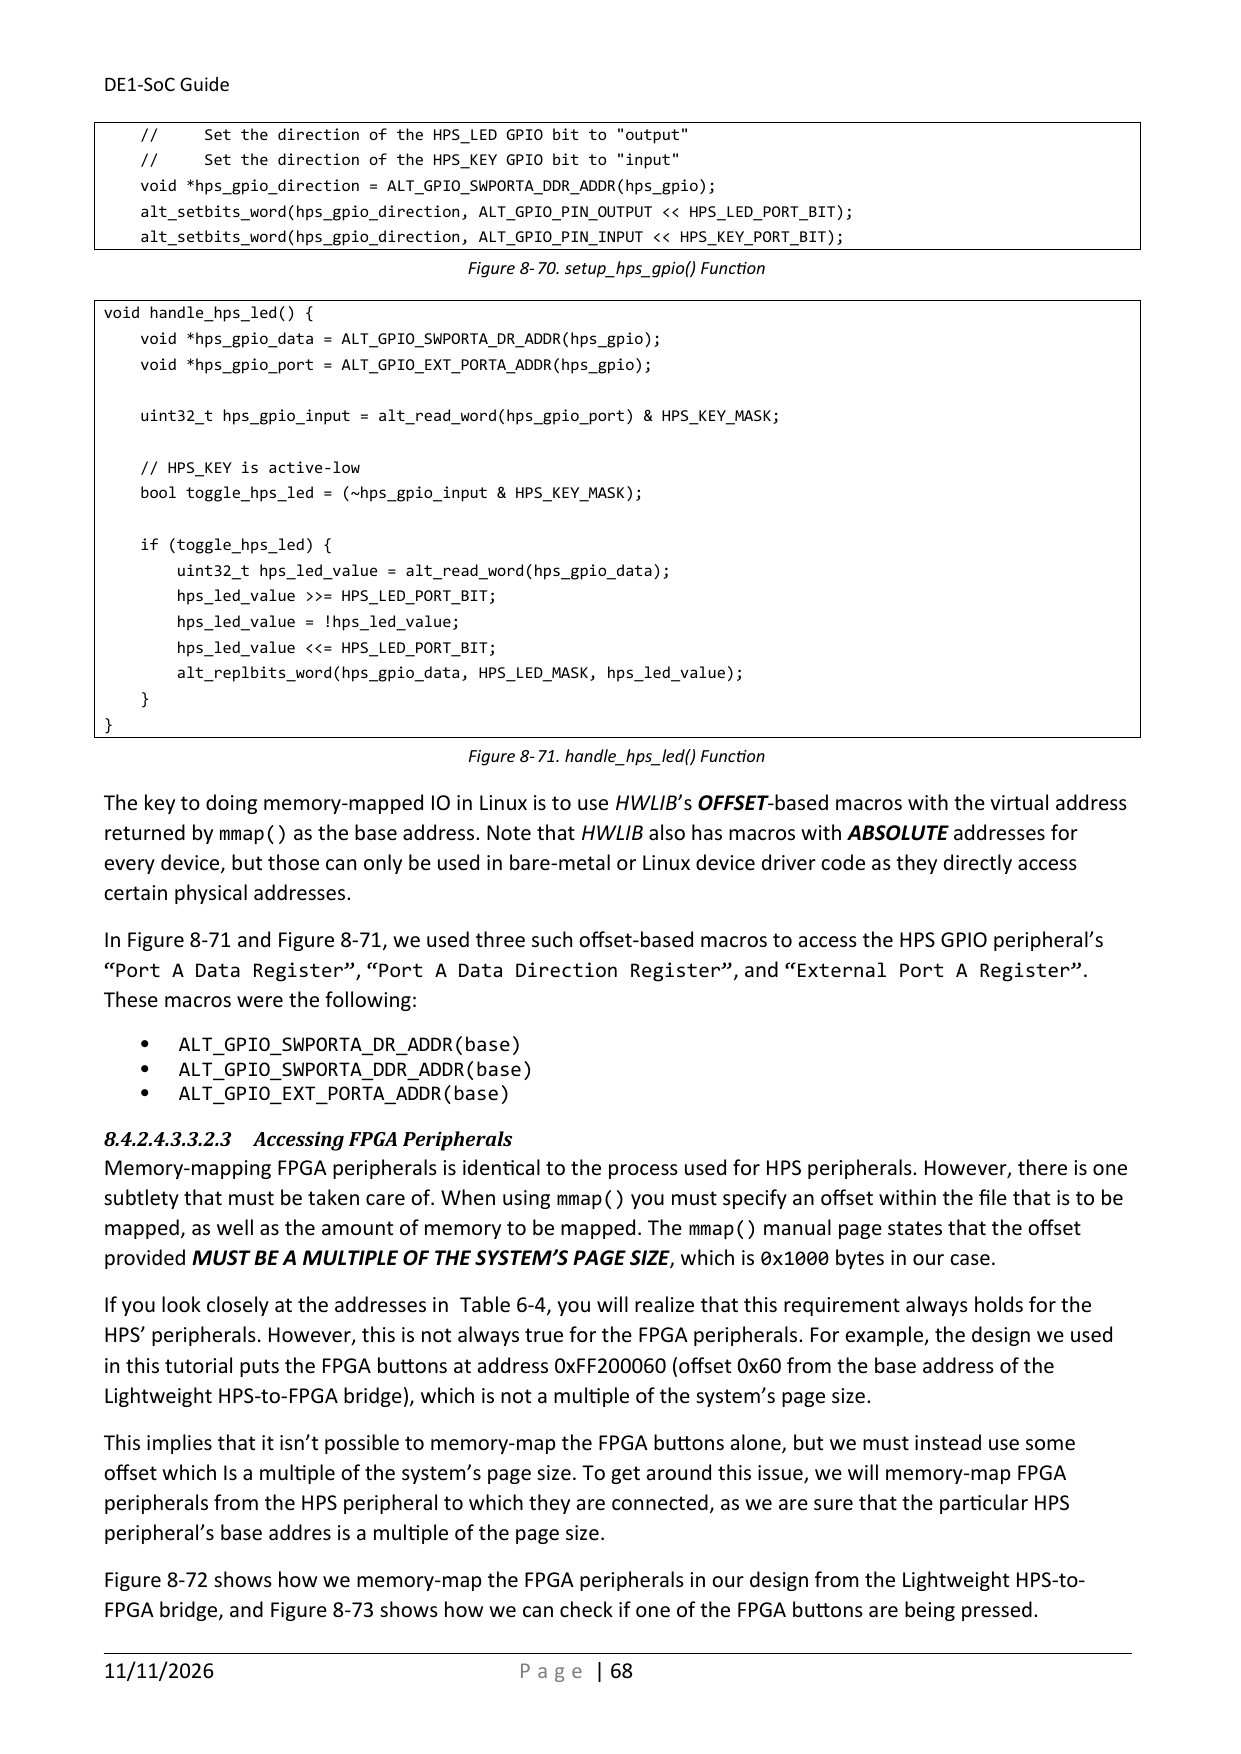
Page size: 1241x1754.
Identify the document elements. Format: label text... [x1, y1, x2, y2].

text Memory-mapping FPGA peripherals is identical to the process used for HPS peripherals. However, there is one subtlety that must be taken care of. When using mmap() you must specify an offset within the file that is to be mapped, as well as the amount of memory to be mapped. The mmap() manual page states that the offset provided must be a multiple of the system’s page size, which is 0x1000 bytes in our case. [103, 1153, 1132, 1271]
text alt_setbits_word(hps_gpio_direction, ALT_GPIO_PIN_OUTPUT << HPS_LED_PORT_BIT); [95, 199, 1140, 221]
text uint32_t hps_gpio_input = alt_read_word(hps_gpio_port) & HPS_KEY_MASK; [95, 403, 1140, 426]
text If you look closely at the addresses in Table 6-4, you will realize that this requirement always holds for the HPS’ peripherals. However, this is not always true for the FPGA peripherals. For example, the design we used in this tutorial puts the FPGA buttons at address 0xFF200060 (offset 0x60 from the base address of the Lightweight HPS-to-FPGA bridge), which is not a multiple of the system’s page size. [103, 1290, 1132, 1409]
text bool toggle_hps_led = (~hps_gpio_input & HPS_KEY_MASK); [95, 480, 1140, 503]
text This implies that it isn’t possible to memory-map the FPGA buttons alone, but we must instead use some offset which Is a multiple of the system’s page size. To get around this issue, we will memory-map FPGA peripherals from the HPS peripheral to which they are connected, as we are sure that the particular HPS peripheral’s base addres is a multiple of the page size. [103, 1428, 1132, 1546]
text hps_led_value <<= HPS_LED_PORT_BIT; [95, 635, 1140, 657]
text void *hps_gpio_port = ALT_GPIO_EXT_PORTA_ADDR(hps_gpio); [95, 352, 1140, 374]
list ALT_GPIO_SWPORTA_DDR_ADDR(base) [141, 1057, 1132, 1081]
text The key to doing memory-mapped IO in Linux is to use HWLIB’s offset-based macros with the virtual address returned by mmap() as the base address. Note that HWLIB also has macros with absolute addresses for every device, but those can only be used in bare-metal or Linux device driver code as they directly access certain physical addresses. [103, 788, 1132, 906]
text // HPS_KEY is active-low [95, 455, 1140, 477]
text // Set the direction of the HPS_KEY GPIO bit to "input" [95, 147, 1140, 170]
list ALT_GPIO_EXT_PORTA_ADDR(base) [141, 1081, 1132, 1106]
text } [95, 712, 1140, 737]
text hps_led_value >>= HPS_LED_PORT_BIT; [95, 583, 1140, 606]
text void *hps_gpio_data = ALT_GPIO_SWPORTA_DR_ADDR(hps_gpio); [95, 326, 1140, 349]
subtitle Accessing FPGA Peripherals [103, 1126, 1132, 1151]
text uint32_t hps_led_value = alt_read_word(hps_gpio_data); [95, 558, 1140, 580]
text // Set the direction of the HPS_LED GPIO bit to "output" [95, 123, 1140, 144]
text alt_replbits_word(hps_gpio_data, HPS_LED_MASK, hps_led_value); [95, 661, 1140, 683]
text if (toggle_hps_led) { [95, 532, 1140, 554]
text hps_led_value = !hps_led_value; [95, 609, 1140, 632]
text void *hps_gpio_direction = ALT_GPIO_SWPORTA_DDR_ADDR(hps_gpio); [95, 173, 1140, 196]
text void handle_hps_led() { [95, 301, 1140, 323]
text } [95, 686, 1140, 709]
list ALT_GPIO_SWPORTA_DR_ADDR(base) [141, 1032, 1132, 1057]
text alt_setbits_word(hps_gpio_direction, ALT_GPIO_PIN_INPUT << HPS_KEY_PORT_BIT); [95, 224, 1140, 249]
